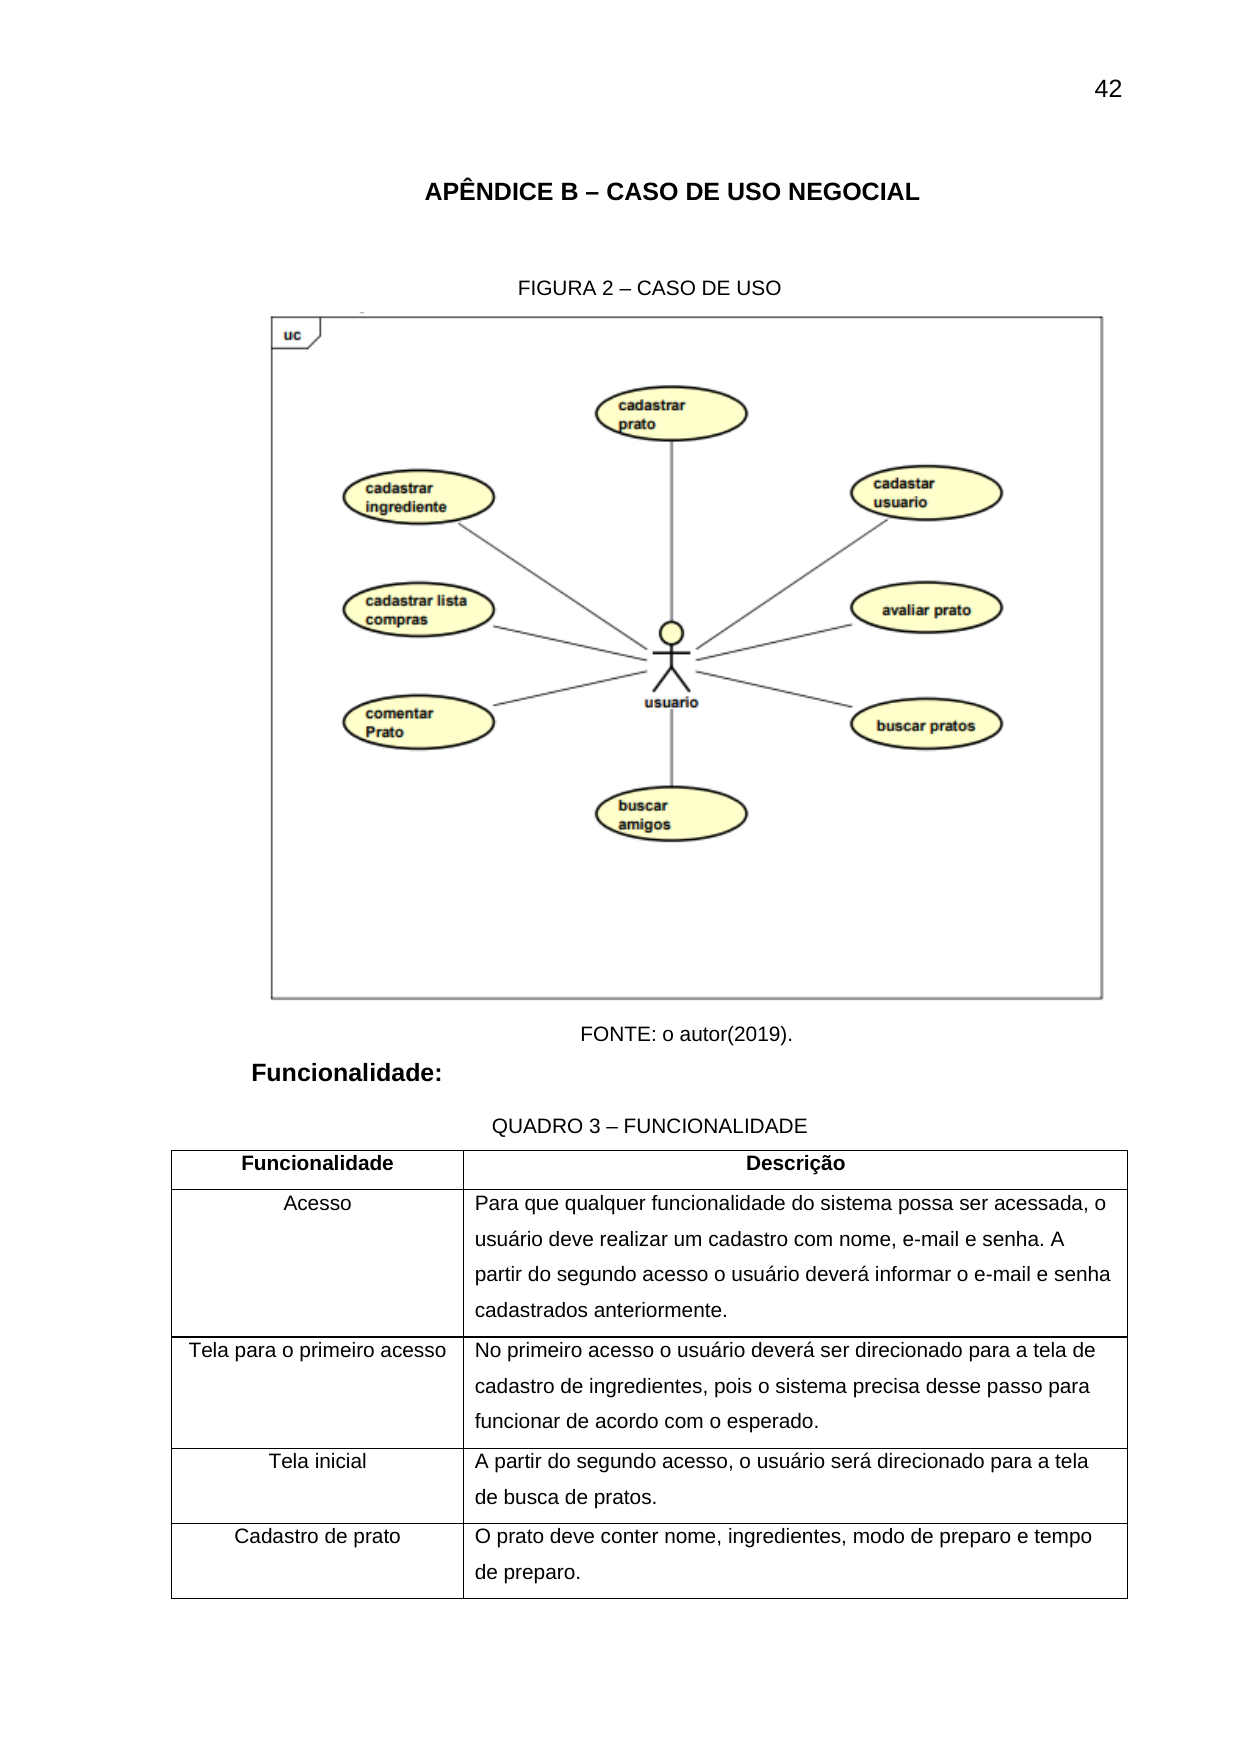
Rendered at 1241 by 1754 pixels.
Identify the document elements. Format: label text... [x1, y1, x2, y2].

text FIGURA 2 – CASO DE USO [177, 276, 1122, 300]
table_cell Para que qualquer funcionalidade do sistema possa ser acessada, o usuário deve realizar um cadastro com nome, e-mail e senha. A partir do segundo acesso o usuário deverá informar o e-mail e senha cadastrados anteriormente. [464, 1190, 1127, 1336]
table_cell Tela para o primeiro acesso [172, 1338, 463, 1448]
table_header Descrição [464, 1151, 1127, 1189]
table_header Funcionalidade [172, 1151, 463, 1189]
picture [265, 312, 1113, 1008]
table_cell No primeiro acesso o usuário deverá ser direcionado para a tela de cadastro de ingredientes, pois o sistema precisa desse passo para funcionar de acordo com o esperado. [464, 1338, 1127, 1448]
text FONTE: o autor(2019). [177, 1022, 1122, 1046]
text Funcionalidade: [177, 1058, 1122, 1087]
table_cell Acesso [172, 1190, 463, 1336]
text APÊNDICE B – CASO DE USO NEGOCIAL [177, 177, 1122, 206]
table_cell Cadastro de prato [172, 1524, 463, 1598]
table_cell O prato deve conter nome, ingredientes, modo de preparo e tempo de preparo. [464, 1524, 1127, 1598]
table_cell Tela inicial [172, 1449, 463, 1523]
table_cell A partir do segundo acesso, o usuário será direcionado para a tela de busca de pratos. [464, 1449, 1127, 1523]
